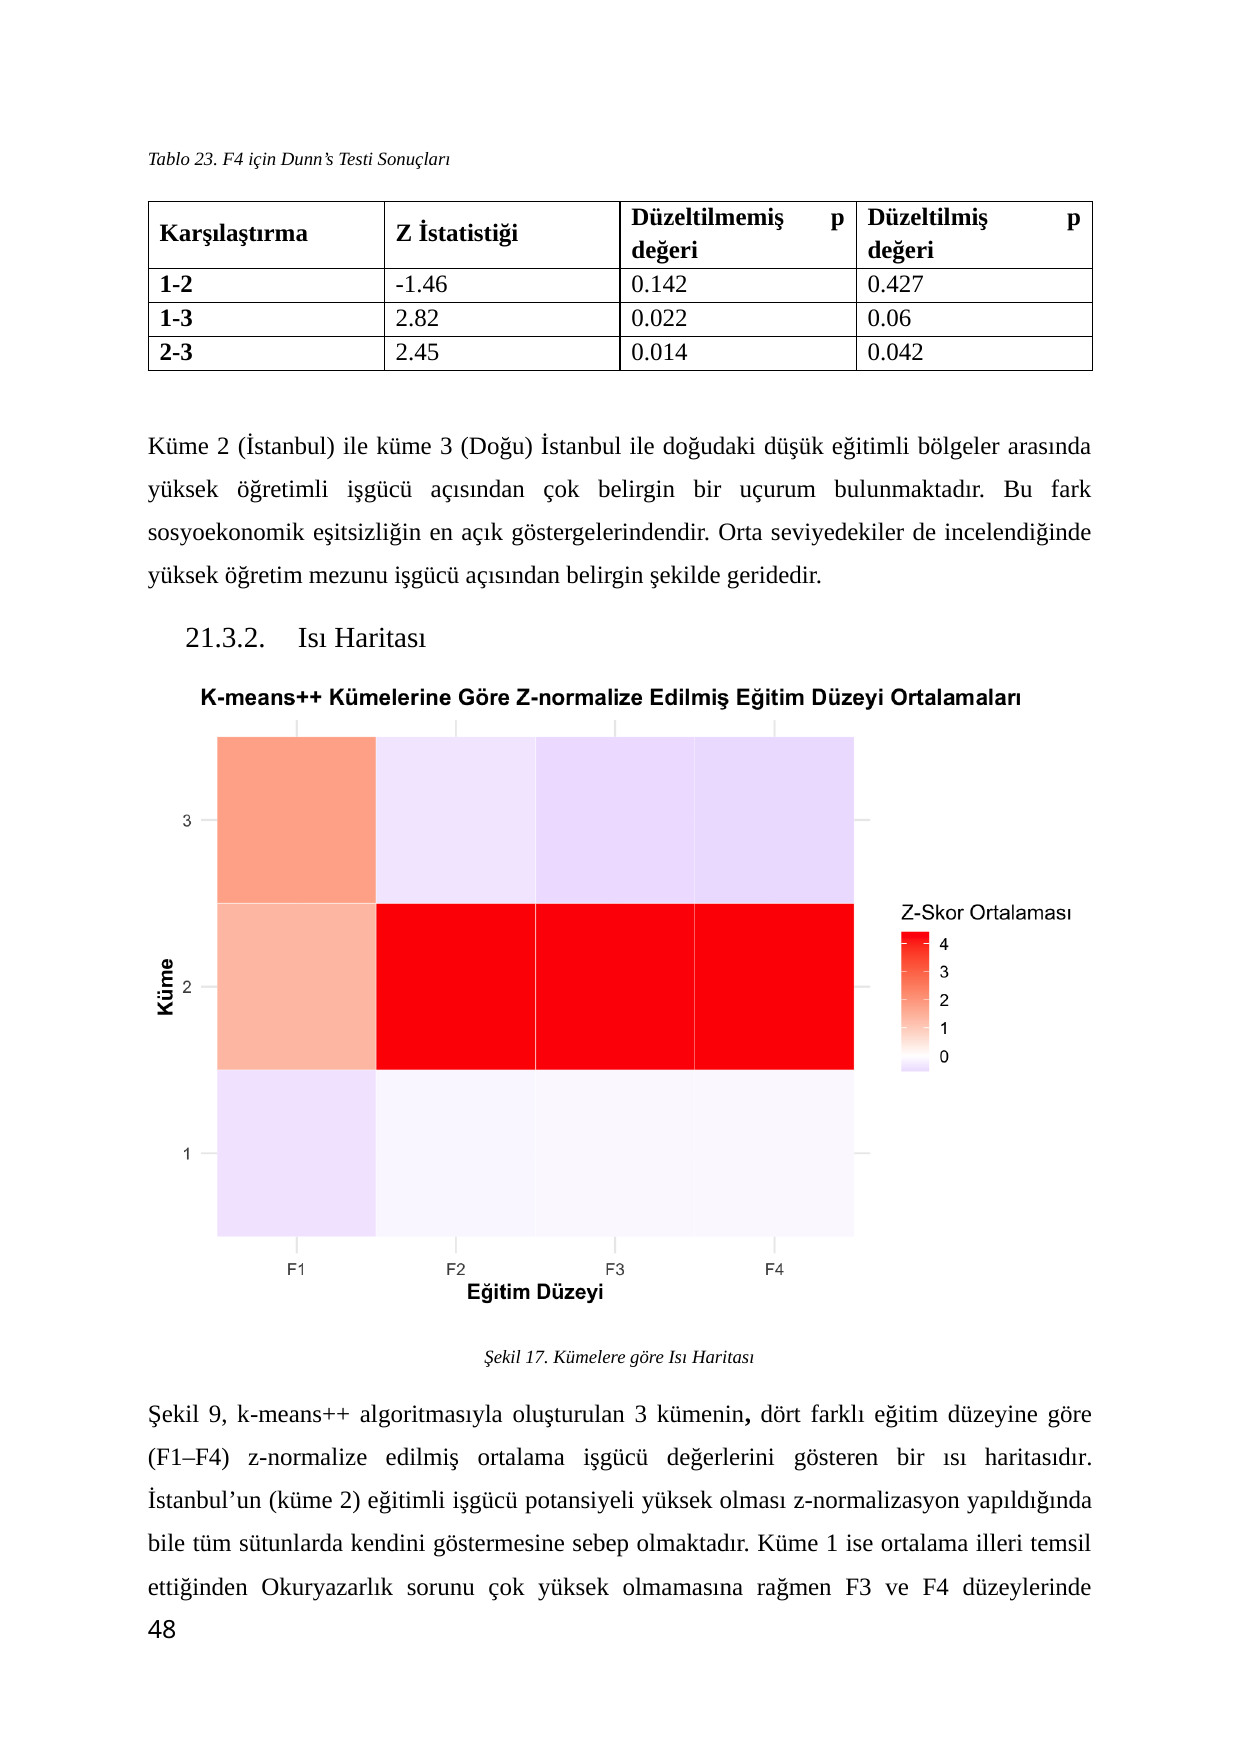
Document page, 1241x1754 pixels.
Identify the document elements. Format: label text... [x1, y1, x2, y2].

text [148, 1399, 1093, 1600]
table_header Z İstatistiği [385, 202, 619, 268]
table_cell 0.022 [621, 303, 856, 336]
subtitle Isı Haritası [185, 620, 1093, 653]
table_header Karşılaştırma [149, 202, 384, 268]
table_cell 0.427 [857, 269, 1092, 302]
table_cell 2.82 [385, 303, 619, 336]
table_cell 1-3 [149, 303, 384, 336]
picture [147, 678, 1093, 1313]
table_cell 0.06 [857, 303, 1092, 336]
text Tablo 23. F4 için Dunn’s Testi Sonuçları [148, 148, 1093, 169]
table_cell 2-3 [149, 337, 384, 370]
table_cell 0.042 [857, 337, 1092, 370]
table_cell 0.142 [621, 269, 856, 302]
text Şekil 17. Kümelere göre Isı Haritası [148, 1346, 1093, 1367]
table_cell 1-2 [149, 269, 384, 302]
table_cell 0.014 [621, 337, 856, 370]
text Küme 2 (İstanbul) ile küme 3 (Doğu) İstanbul ile doğudaki düşük eğitimli bölgeler arasında yüksek öğretimli işgücü açısından çok belirgin bir uçurum bulunmaktadır. Bu fark sosyoekonomik eşitsizliğin en açık göstergelerindendir. Orta seviyedekiler de incelendiğinde yüksek öğretim mezunu işgücü açısından belirgin şekilde geridedir. [148, 431, 1093, 589]
table_header Düzeltilmiş p değeri [857, 202, 1092, 268]
table_header Düzeltilmemiş p değeri [621, 202, 856, 268]
table_cell -1.46 [385, 269, 619, 302]
table_cell 2.45 [385, 337, 619, 370]
